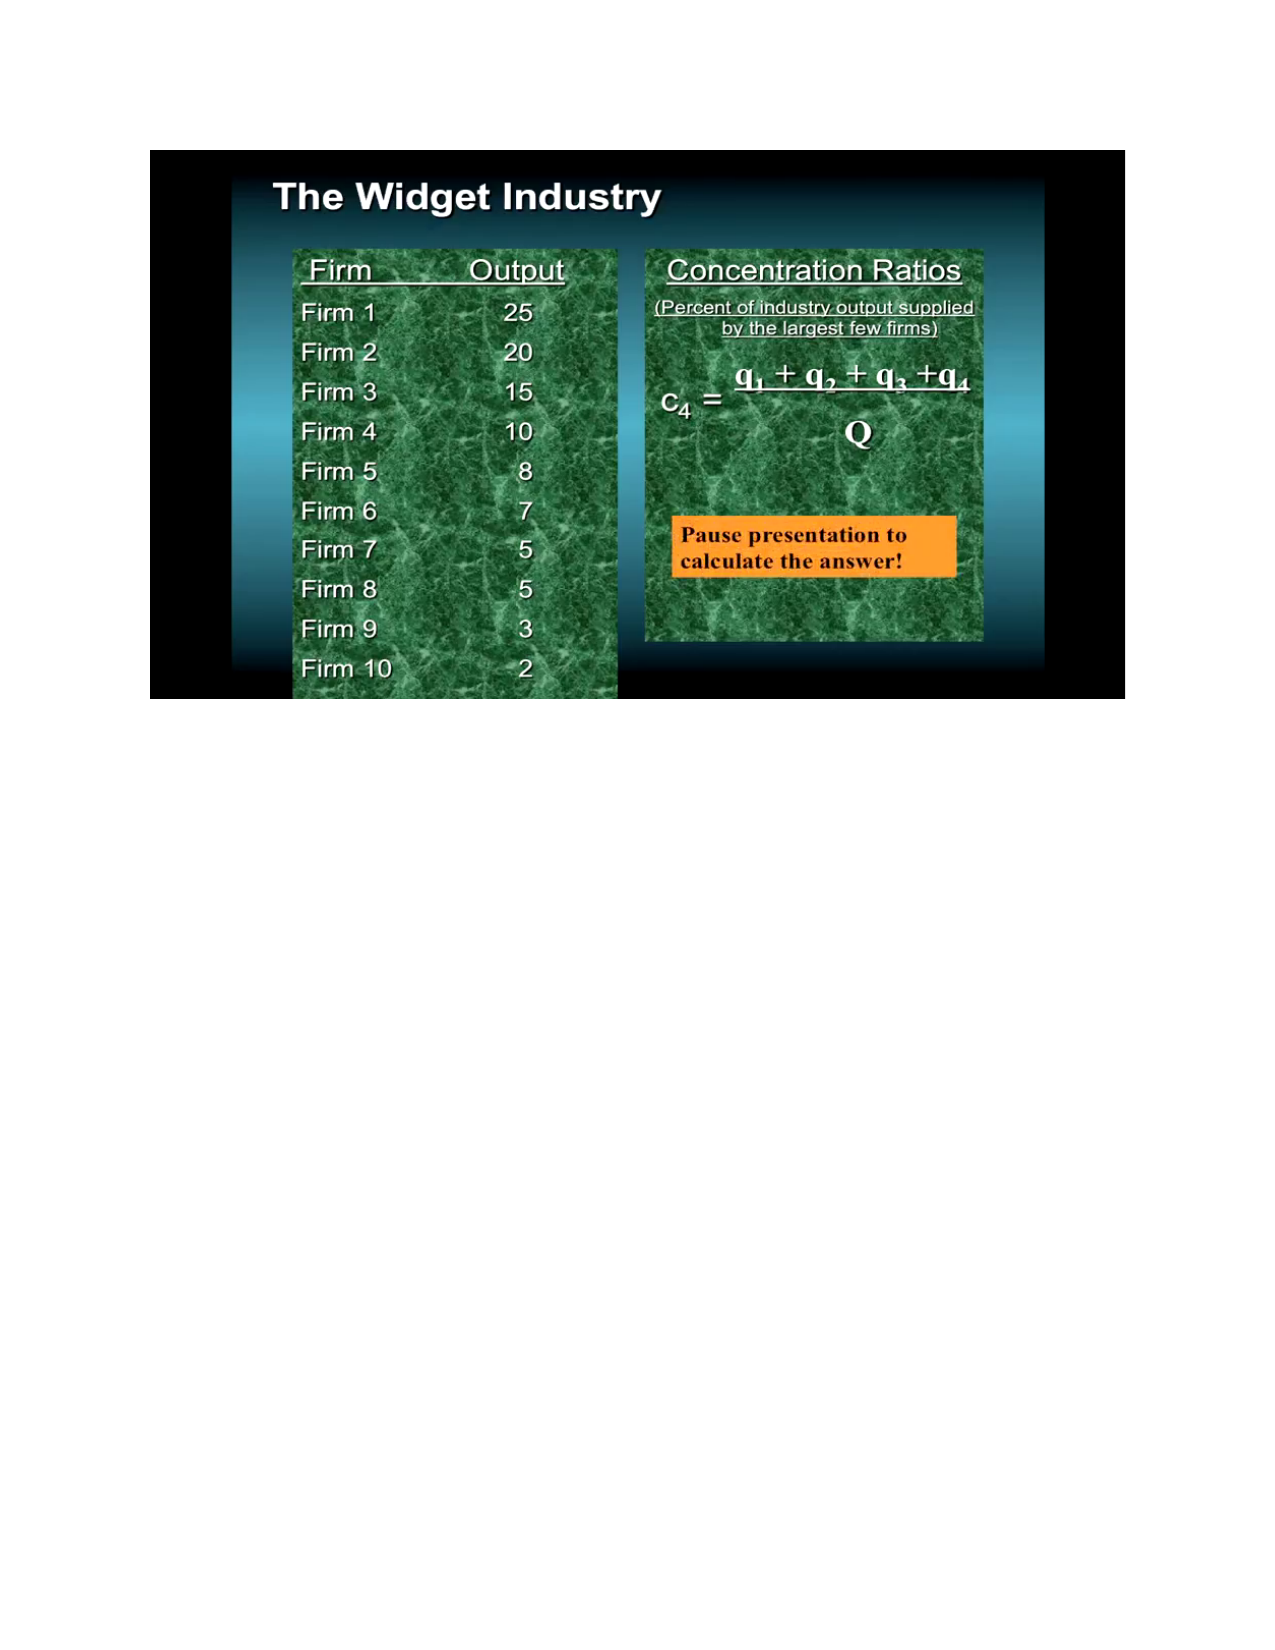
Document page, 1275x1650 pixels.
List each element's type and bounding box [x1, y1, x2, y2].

picture [150, 150, 1125, 699]
